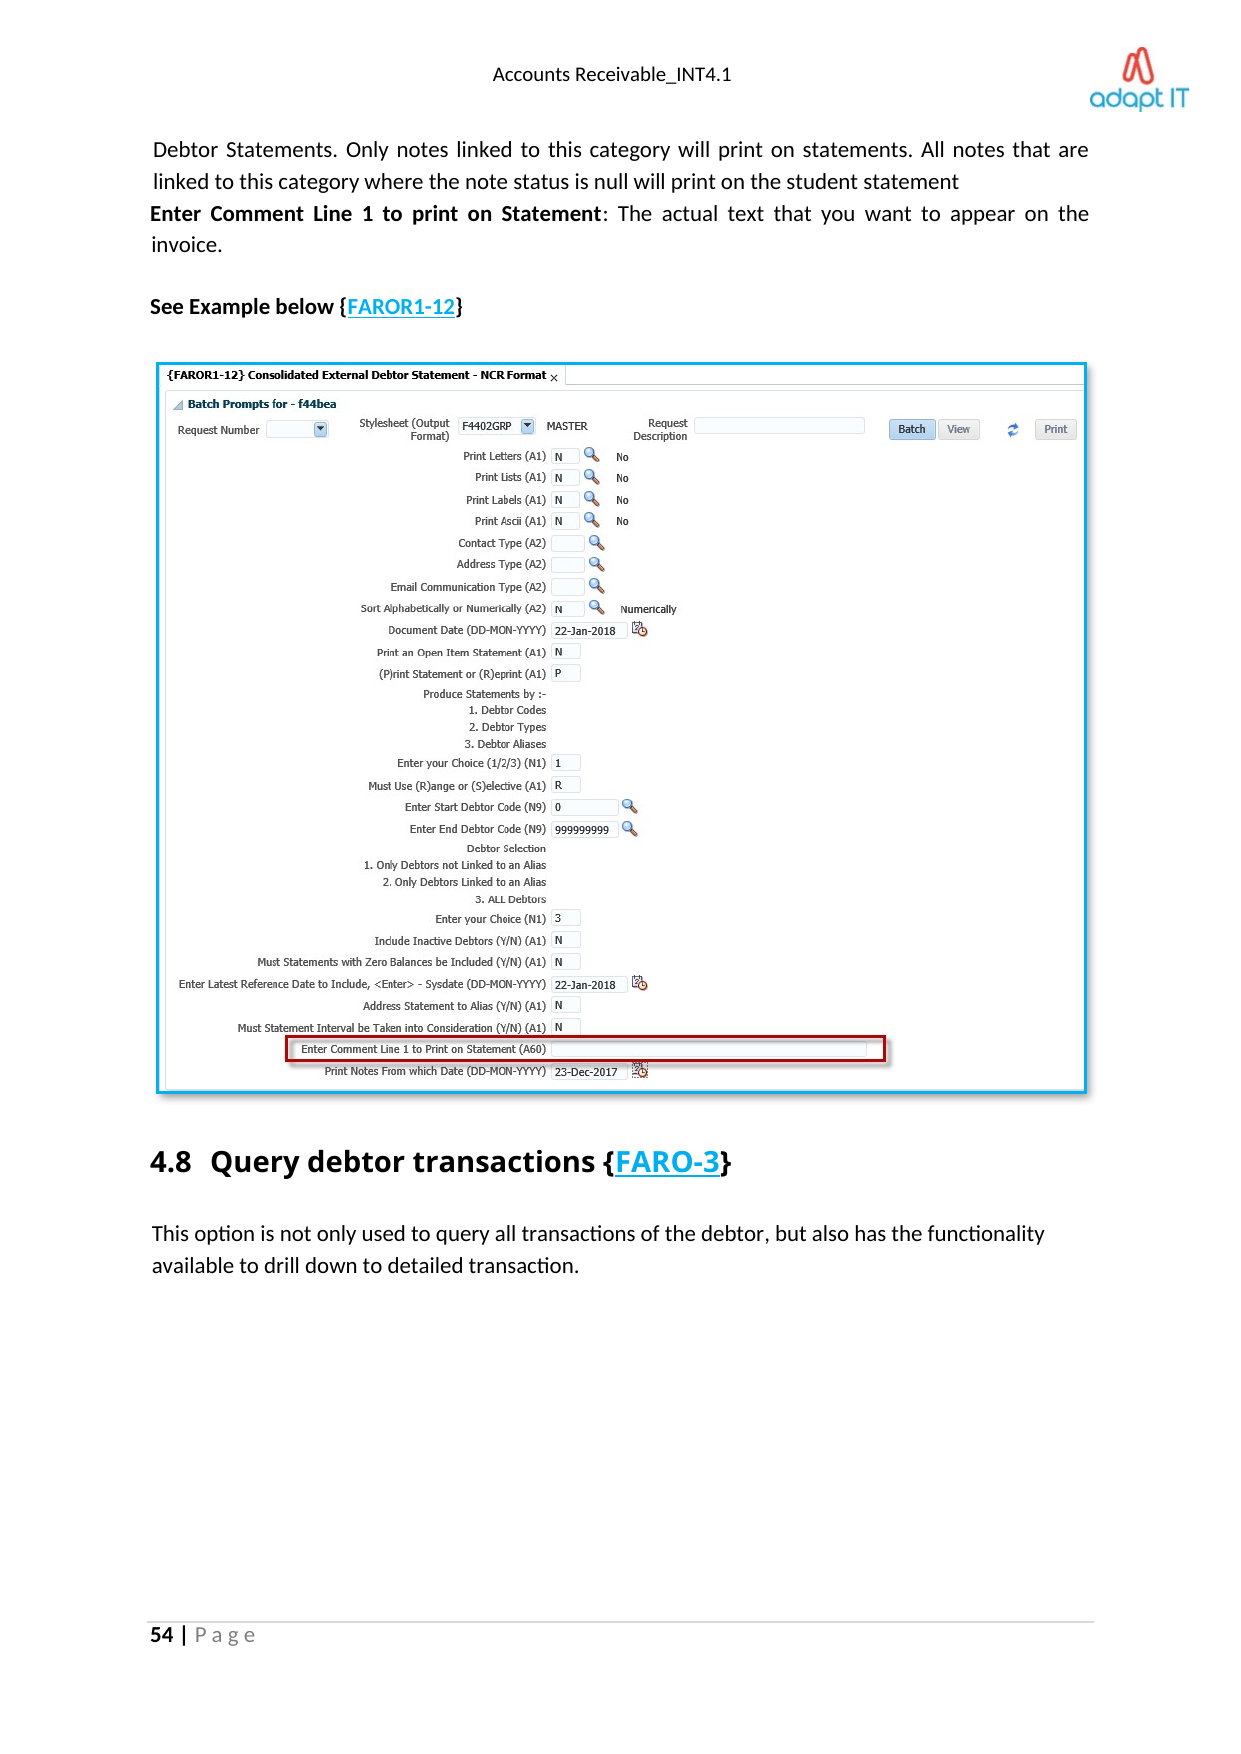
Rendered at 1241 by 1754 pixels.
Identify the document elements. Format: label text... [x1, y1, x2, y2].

text Enter Comment Line 1 to print on Statement: The actual text that you want to appear on the invoice. [150, 199, 1090, 258]
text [152, 135, 1091, 195]
text available to drill down to detailed transaction. [152, 1251, 1091, 1279]
text This option is not only used to query all transactions of the debtor, but also has the functionality [152, 1219, 1091, 1247]
picture [160, 366, 1083, 1090]
subtitle Query debtor transactions {FARO-3} [150, 1141, 1108, 1181]
text See Example below {FAROR1-12} [150, 292, 1090, 320]
picture [1090, 47, 1190, 112]
